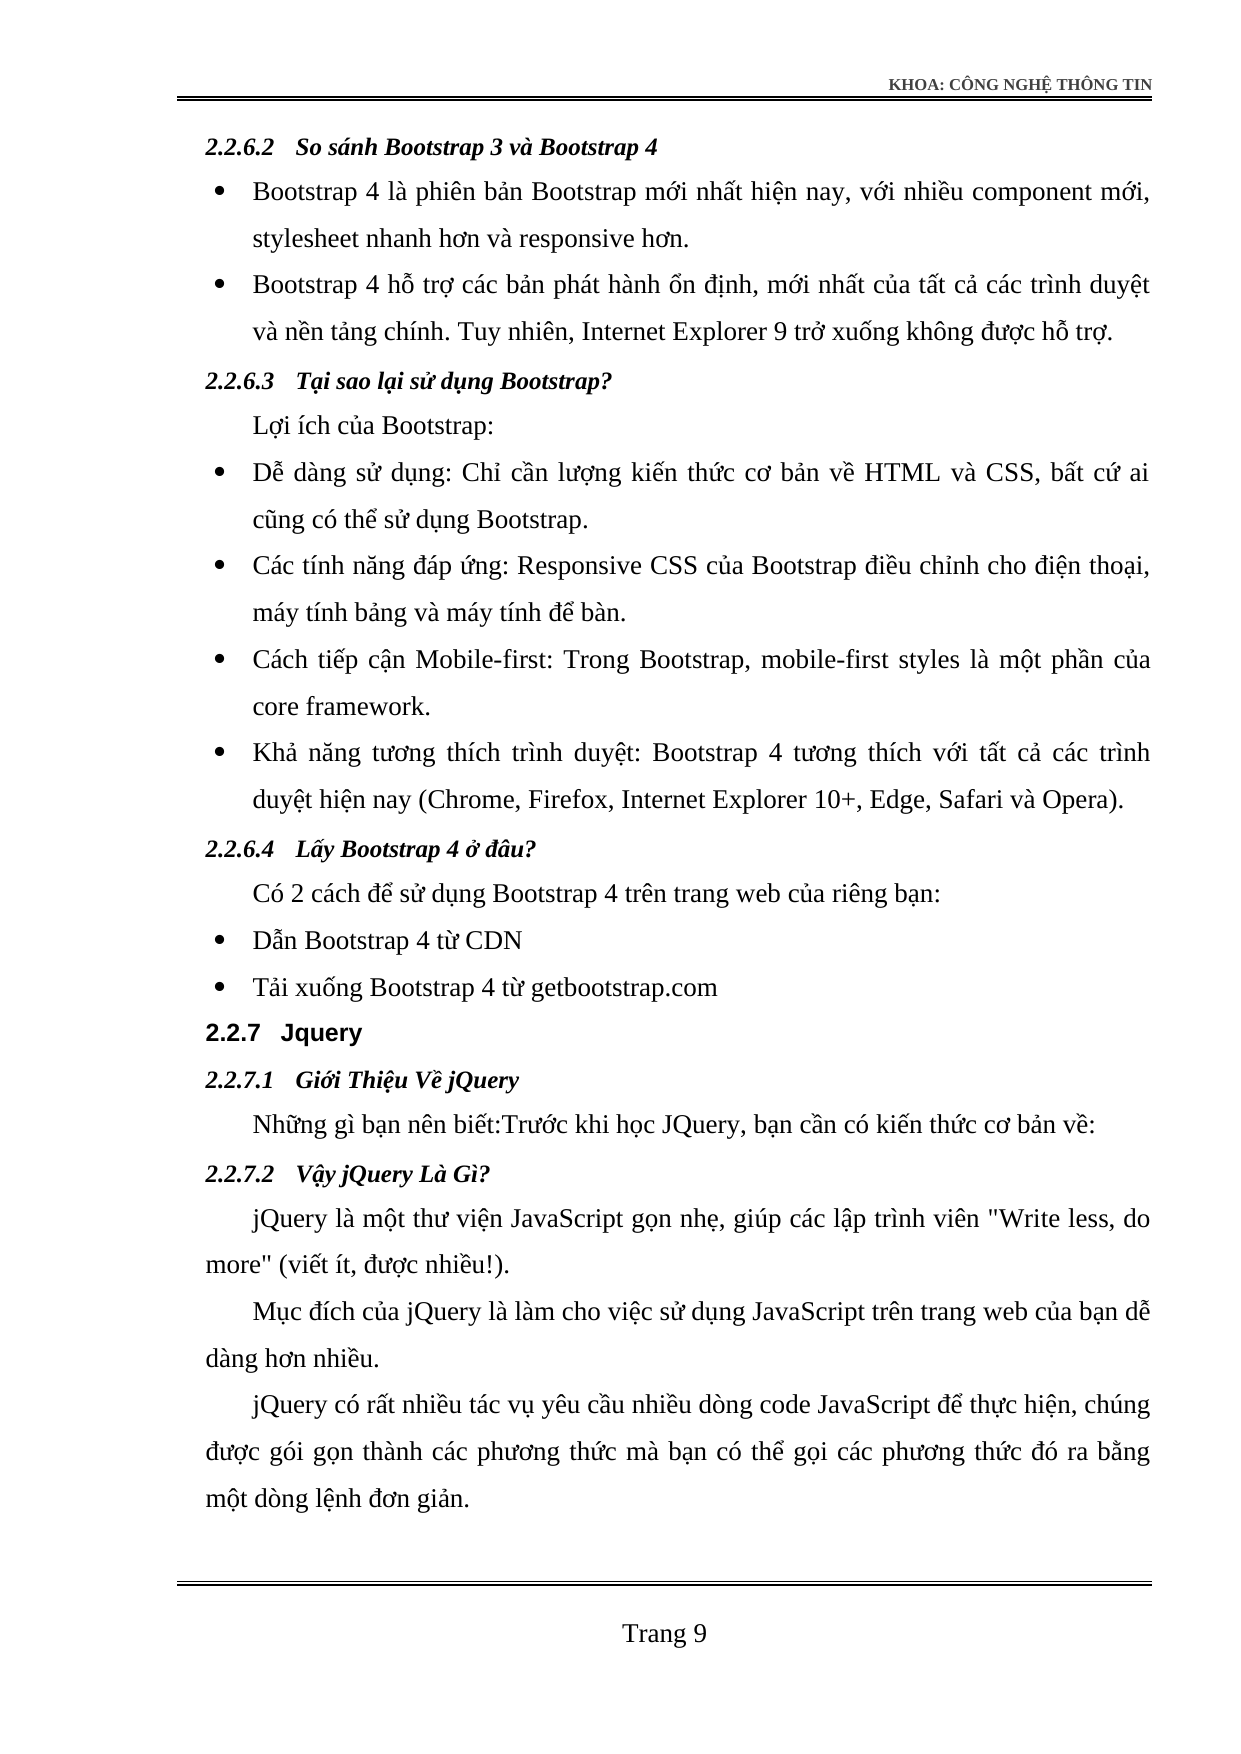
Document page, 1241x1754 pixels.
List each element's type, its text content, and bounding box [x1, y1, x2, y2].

text Những gì bạn nên biết:Trước khi học JQuery, bạn cần có kiến thức cơ bản về: [177, 1108, 1152, 1139]
subtitle Lấy Bootstrap 4 ở đâu? [205, 834, 1152, 863]
text Mục đích của jQuery là làm cho việc sử dụng JavaScript trên trang web của bạn dễ dàng hơn nhiều. [205, 1295, 1152, 1373]
text jQuery có rất nhiều tác vụ yêu cầu nhiều dòng code JavaScript để thực hiện, chúng được gói gọn thành các phương thức mà bạn có thể gọi các phương thức đó ra bằng một dòng lệnh đơn giản. [205, 1388, 1152, 1513]
list Có 2 cách để sử dụng Bootstrap 4 trên trang web của riêng bạn: [252, 877, 1152, 908]
list Tải xuống Bootstrap 4 từ getbootstrap.com [215, 971, 1152, 1002]
list Bootstrap 4 hỗ trợ các bản phát hành ổn định, mới nhất của tất cả các trình duyệt và nền tảng chính. Tuy nhiên, Internet Explorer 9 trở xuống không được hỗ trợ. [215, 269, 1152, 347]
list Dẫn Bootstrap 4 từ CDN [215, 924, 1152, 955]
list Lợi ích của Bootstrap: [252, 409, 1152, 441]
list Dễ dàng sử dụng: Chỉ cần lượng kiến thức cơ bản về HTML và CSS, bất cứ ai cũng có thể sử dụng Bootstrap. [215, 456, 1152, 534]
list Bootstrap 4 là phiên bản Bootstrap mới nhất hiện nay, với nhiều component mới, stylesheet nhanh hơn và responsive hơn. [215, 175, 1152, 253]
subtitle Giới Thiệu Về jQuery [205, 1065, 1152, 1093]
list Khả năng tương thích trình duyệt: Bootstrap 4 tương thích với tất cả các trình duyệt hiện nay (Chrome, Firefox, Internet Explorer 10+, Edge, Safari và Opera). [215, 736, 1152, 814]
list Cách tiếp cận Mobile-first: Trong Bootstrap, mobile-first styles là một phần của core framework. [215, 643, 1152, 721]
subtitle So sánh Bootstrap 3 và Bootstrap 4 [205, 132, 1152, 161]
list Các tính năng đáp ứng: Responsive CSS của Bootstrap điều chỉnh cho điện thoại, máy tính bảng và máy tính để bàn. [215, 549, 1152, 627]
subtitle Jquery [205, 1017, 1152, 1046]
text jQuery là một thư viện JavaScript gọn nhẹ, giúp các lập trình viên "Write less, do more" (viết ít, được nhiều!). [205, 1202, 1152, 1280]
subtitle Tại sao lại sử dụng Bootstrap? [205, 366, 1152, 395]
subtitle Vậy jQuery Là Gì? [205, 1159, 1152, 1187]
